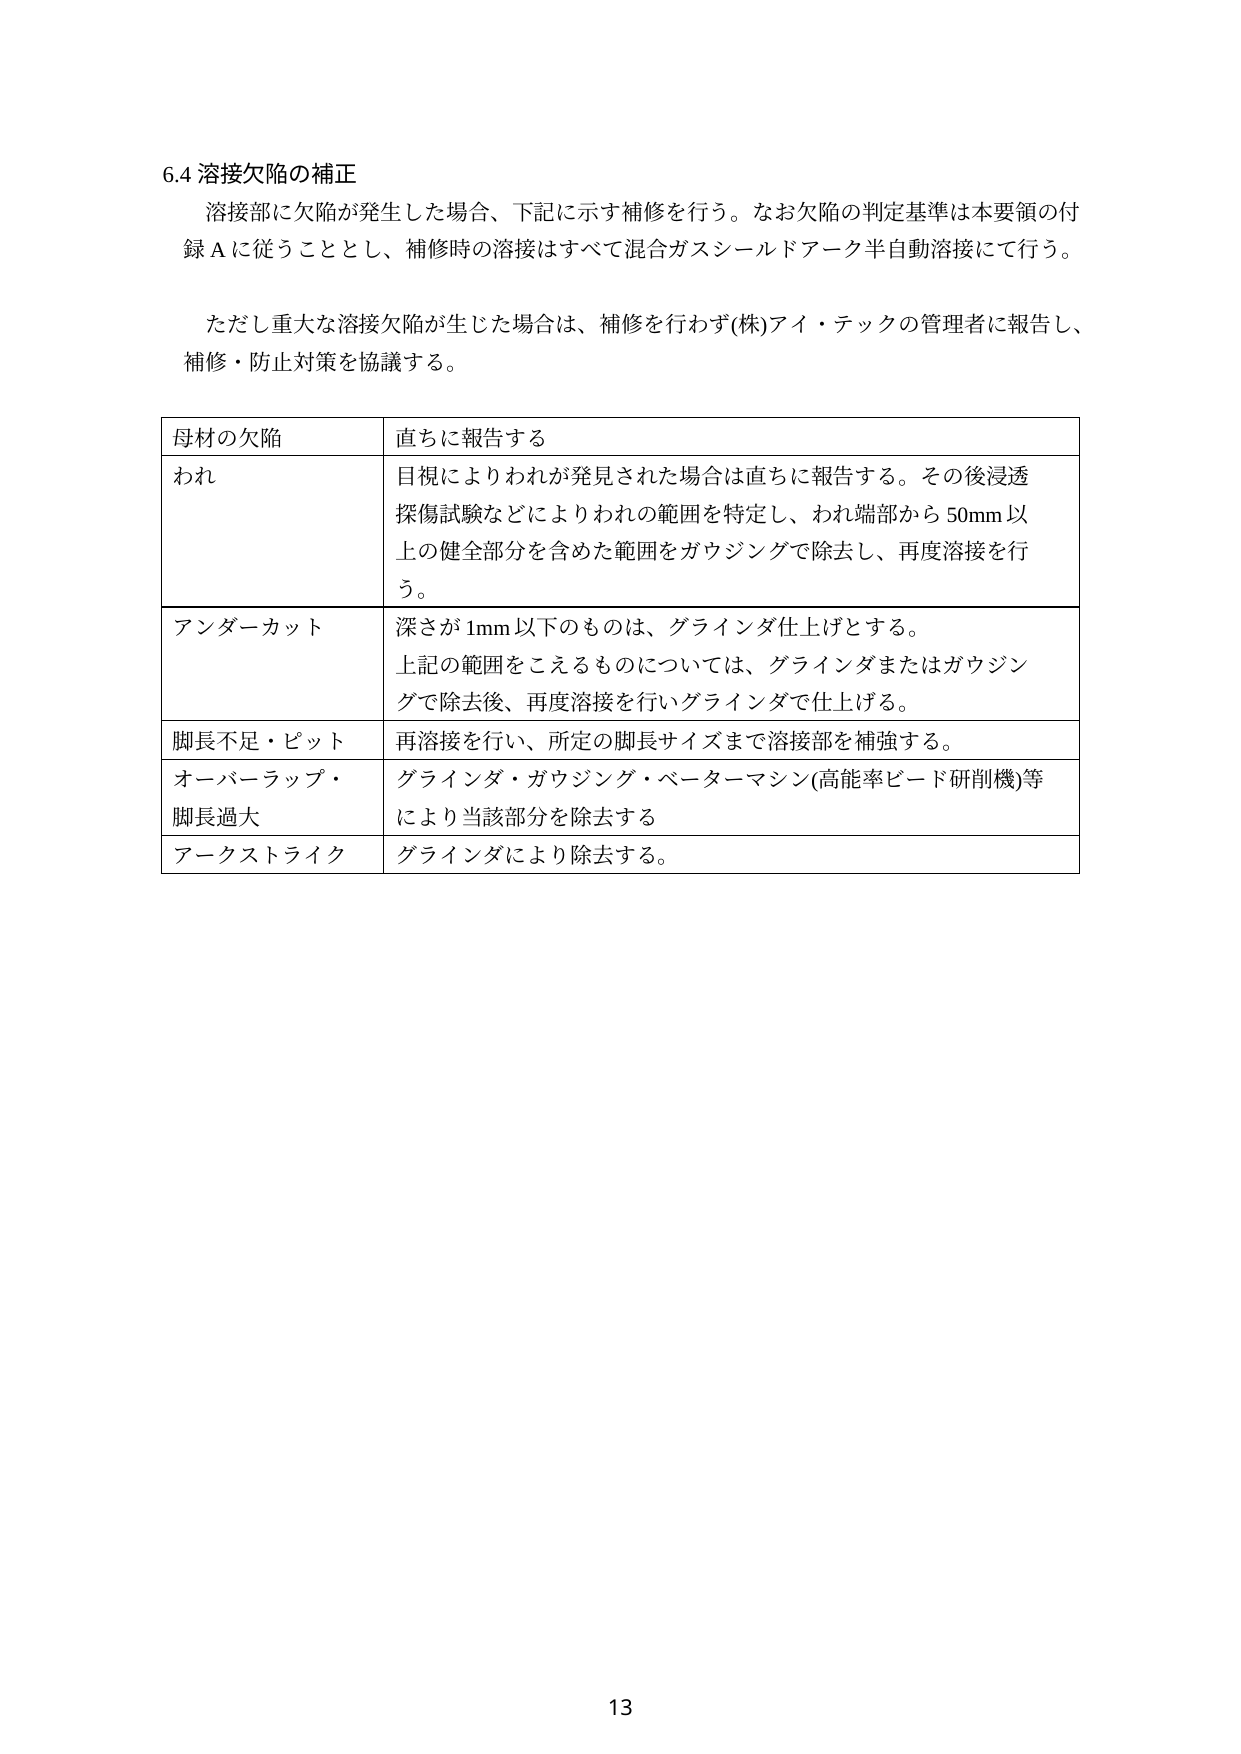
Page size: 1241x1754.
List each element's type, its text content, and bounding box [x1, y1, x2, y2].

table_cell アンダーカット [162, 608, 383, 720]
table_cell 深さが1mm以下のものは、グラインダ仕上げとする。 上記の範囲をこえるものについては、グラインダまたはガウジングで除去後、再度溶接を行いグラインダで仕上げる。 [384, 608, 1079, 720]
table_cell グラインダ・ガウジング・ベーターマシン(高能率ビード研削機)等により当該部分を除去する [384, 760, 1079, 834]
subtitle 溶接欠陥の補正 [162, 154, 1122, 192]
text 溶接部に欠陥が発生した場合、下記に示す補修を行う。なお欠陥の判定基準は本要領の付録Aに従うこととし、補修時の溶接はすべて混合ガスシールドアーク半自動溶接にて行う。 [184, 192, 1100, 267]
table_cell アークストライク [162, 836, 383, 873]
table_cell 脚長不足・ピット [162, 721, 383, 758]
text ただし重大な溶接欠陥が生じた場合は、補修を行わず(株)アイ・テックの管理者に報告し、補修・防止対策を協議する。 [184, 304, 1100, 379]
table_cell 再溶接を行い、所定の脚長サイズまで溶接部を補強する。 [384, 721, 1079, 758]
table_header 直ちに報告する [384, 418, 1079, 455]
table_cell オーバーラップ・脚長過大 [162, 760, 383, 834]
table_header 母材の欠陥 [162, 418, 383, 455]
table_cell グラインダにより除去する。 [384, 836, 1079, 873]
table_cell われ [162, 456, 383, 606]
table_cell 目視によりわれが発見された場合は直ちに報告する。その後浸透探傷試験などによりわれの範囲を特定し、われ端部から50mm以上の健全部分を含めた範囲をガウジングで除去し、再度溶接を行う。 [384, 456, 1079, 606]
